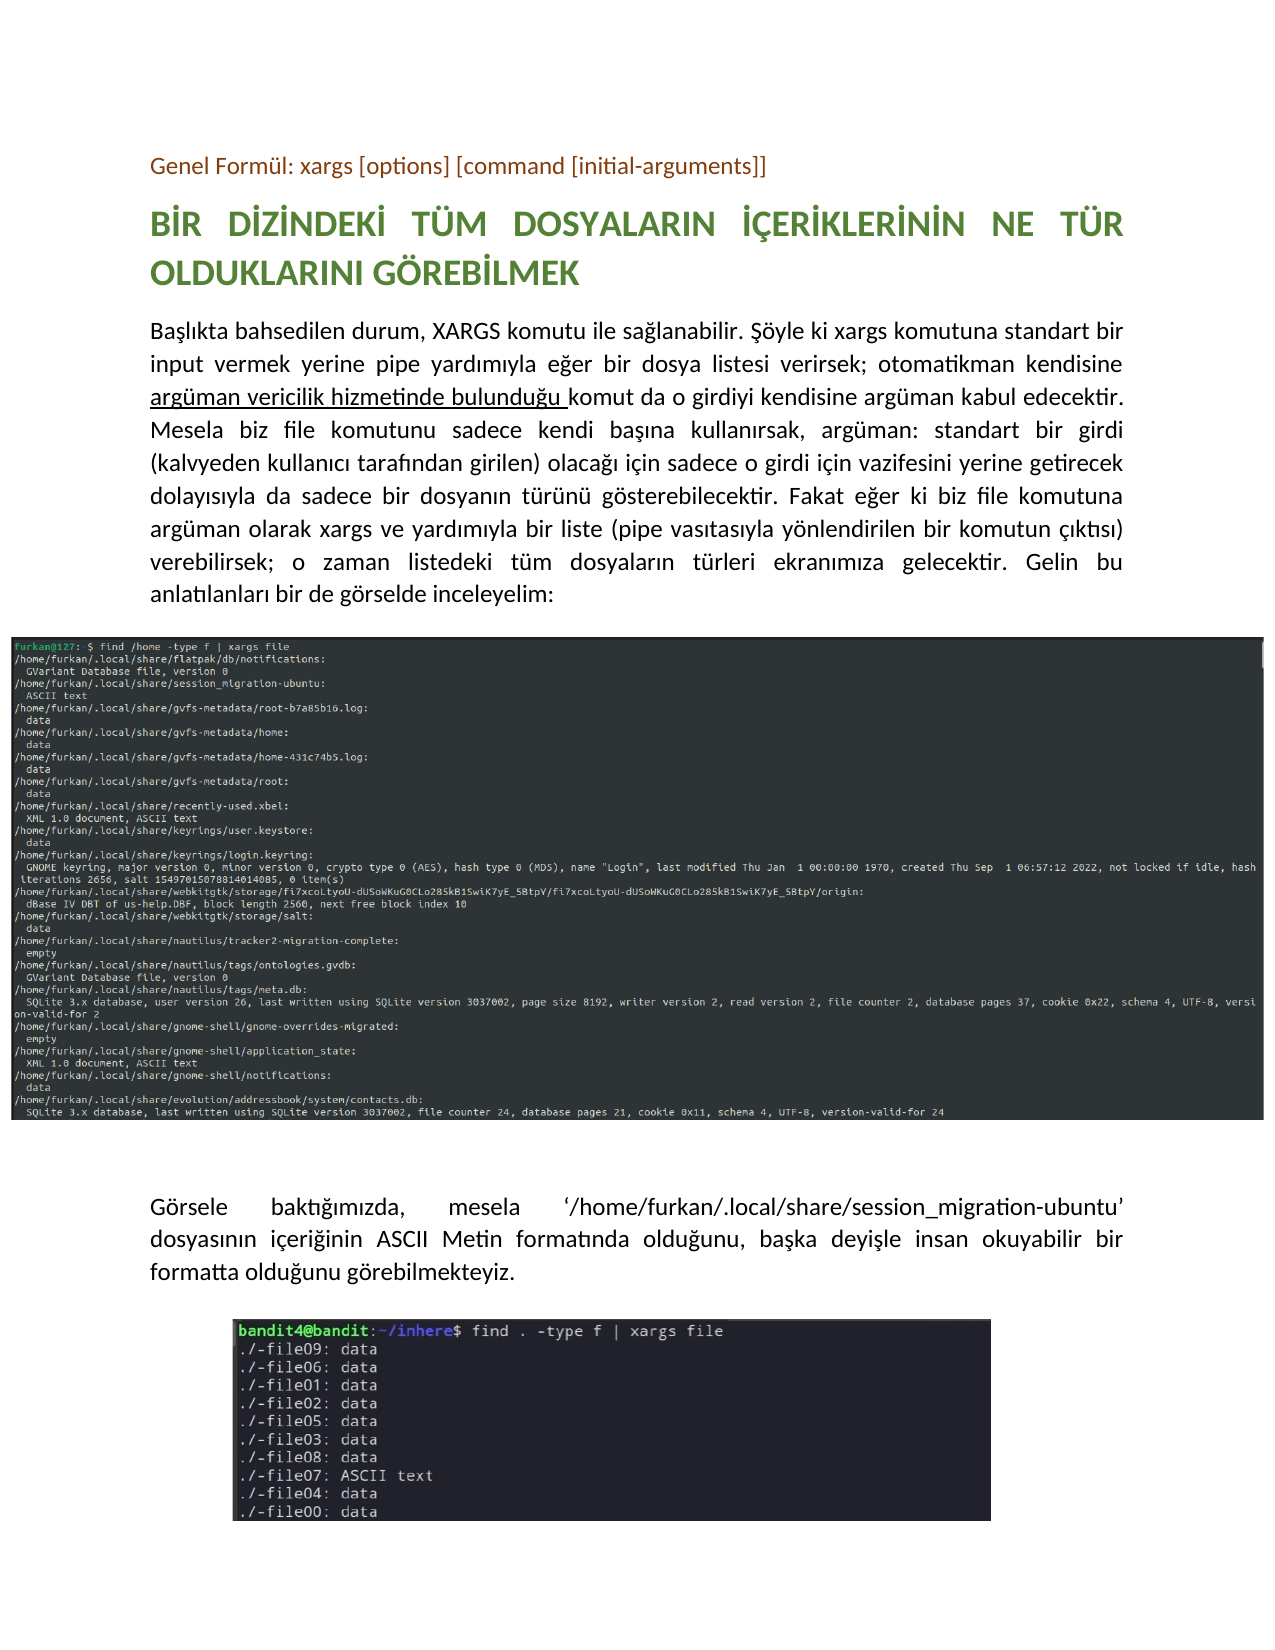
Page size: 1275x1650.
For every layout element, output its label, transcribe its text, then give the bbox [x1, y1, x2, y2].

picture [11, 637, 1264, 1120]
text BİR DİZİNDEKİ TÜM DOSYALARIN İÇERİKLERİNİN NE TÜR OLDUKLARINI GÖREBİLMEK [150, 199, 1125, 295]
text Görsele baktığımızda, mesela ‘/home/furkan/.local/share/session_migration-ubuntu’ dosyasının içeriğinin ASCII Metin formatında olduğunu, başka deyişle insan okuyabilir bir formatta olduğunu görebilmekteyiz. [150, 1191, 1125, 1287]
picture [232, 1319, 991, 1521]
text Genel Formül: xargs [options] [command [initial-arguments]] [150, 150, 1125, 181]
text Başlıkta bahsedilen durum, XARGS komutu ile sağlanabilir. Şöyle ki xargs komutuna standart bir input vermek yerine pipe yardımıyla eğer bir dosya listesi verirsek; otomatikman kendisine argüman vericilik hizmetinde bulunduğu komut da o girdiyi kendisine argüman kabul edecektir. Mesela biz file komutunu sadece kendi başına kullanırsak, argüman: standart bir girdi (kalvyeden kullanıcı tarafından girilen) olacağı için sadece o girdi için vazifesini yerine getirecek dolayısıyla da sadece bir dosyanın türünü gösterebilecektir. Fakat eğer ki biz file komutuna argüman olarak xargs ve yardımıyla bir liste (pipe vasıtasıyla yönlendirilen bir komutun çıktısı) verebilirsek; o zaman listedeki tüm dosyaların türleri ekranımıza gelecektir. Gelin bu anlatılanları bir de görselde inceleyelim: [150, 315, 1125, 609]
